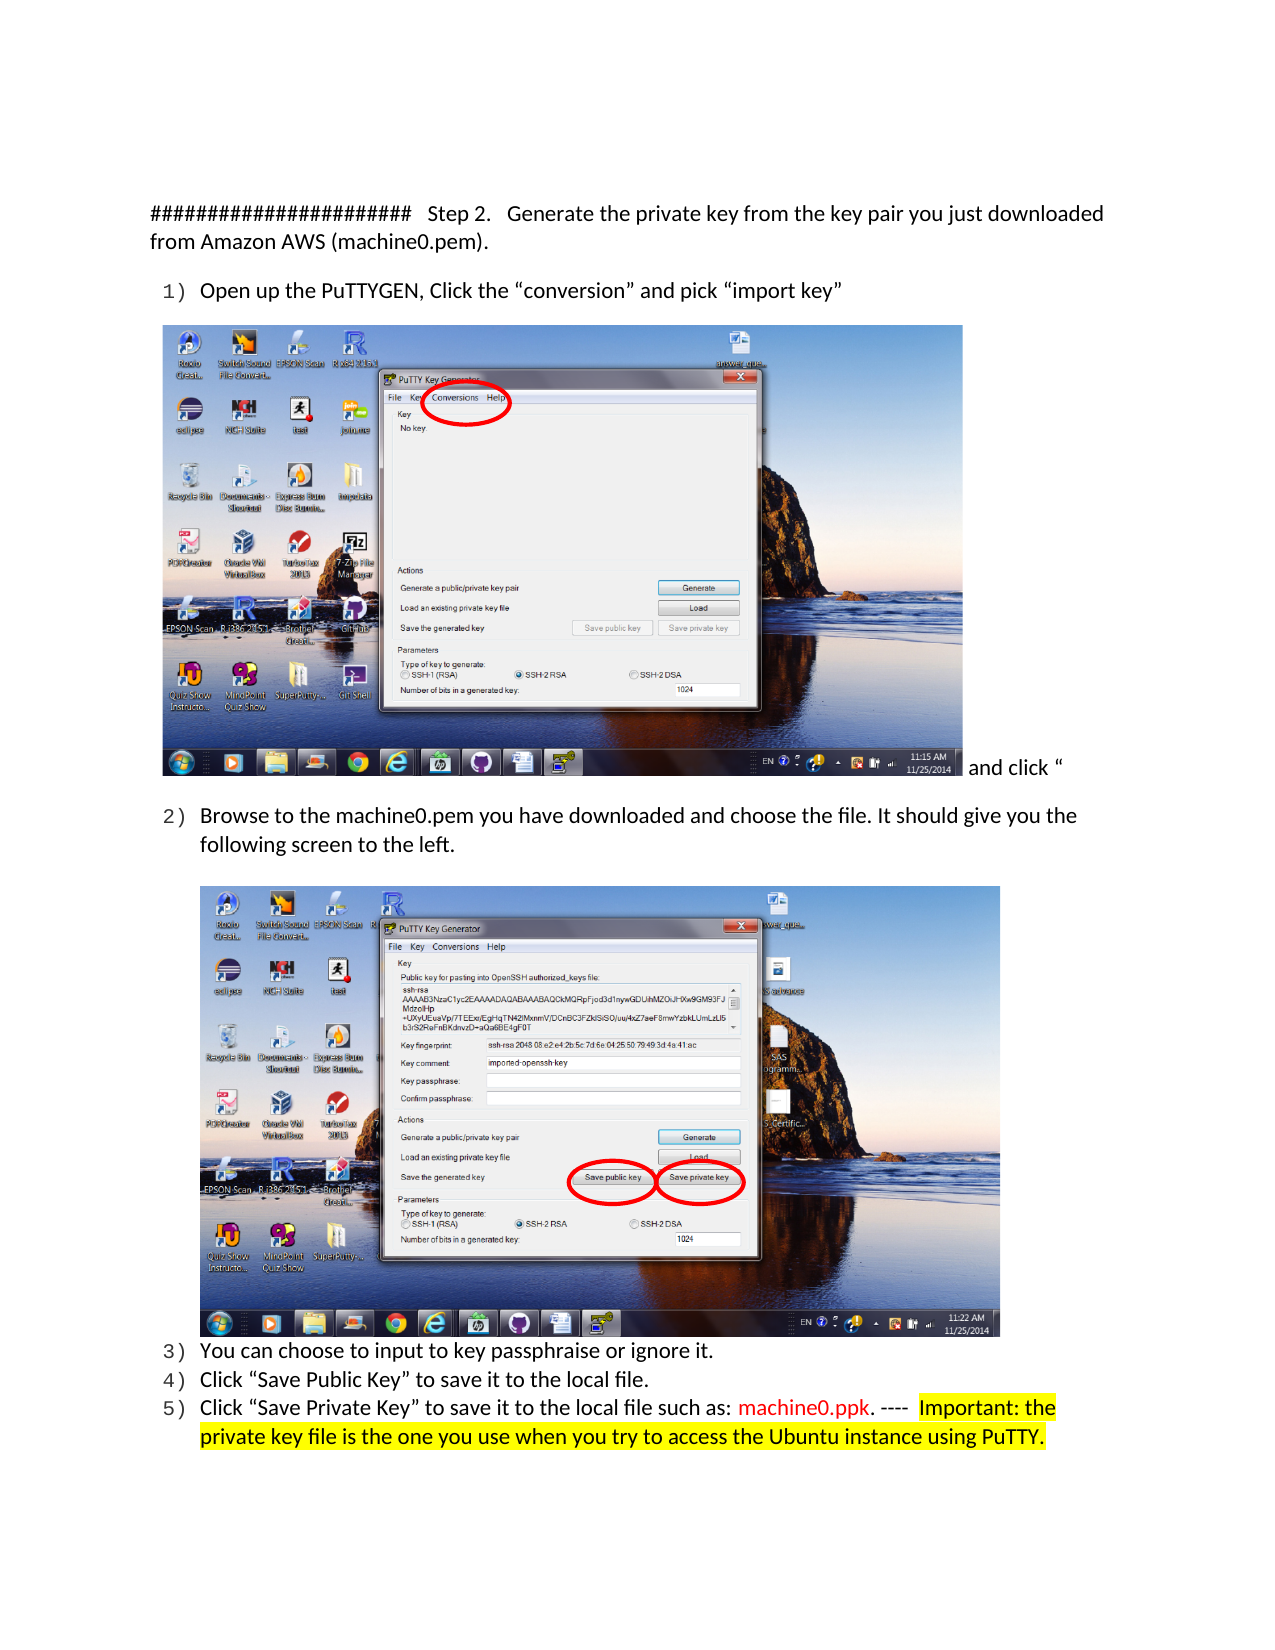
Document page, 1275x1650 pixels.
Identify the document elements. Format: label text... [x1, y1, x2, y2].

picture [200, 886, 1001, 1337]
picture [162, 325, 963, 776]
list Browse to the machine0.pem you have downloaded and choose the file. It should give you the following screen to the left. [162, 802, 1125, 858]
text ####################### Step 2. Generate the private key from the key pair you just downloaded from Amazon AWS (machine0.pem). [150, 199, 1125, 255]
list Click “Save Private Key” to save it to the local file such as: machine0.ppk. ---- Important: the private key file is the one you use when you try to access the Ubuntu instance using PuTTY. [162, 1393, 1125, 1450]
list Click “Save Public Key” to save it to the local file. [162, 1365, 1125, 1393]
list You can choose to input to key passphraise or ignore it. [162, 1336, 1125, 1365]
list Open up the PuTTYGEN, Click the “conversion” and pick “import key” [162, 276, 1125, 304]
